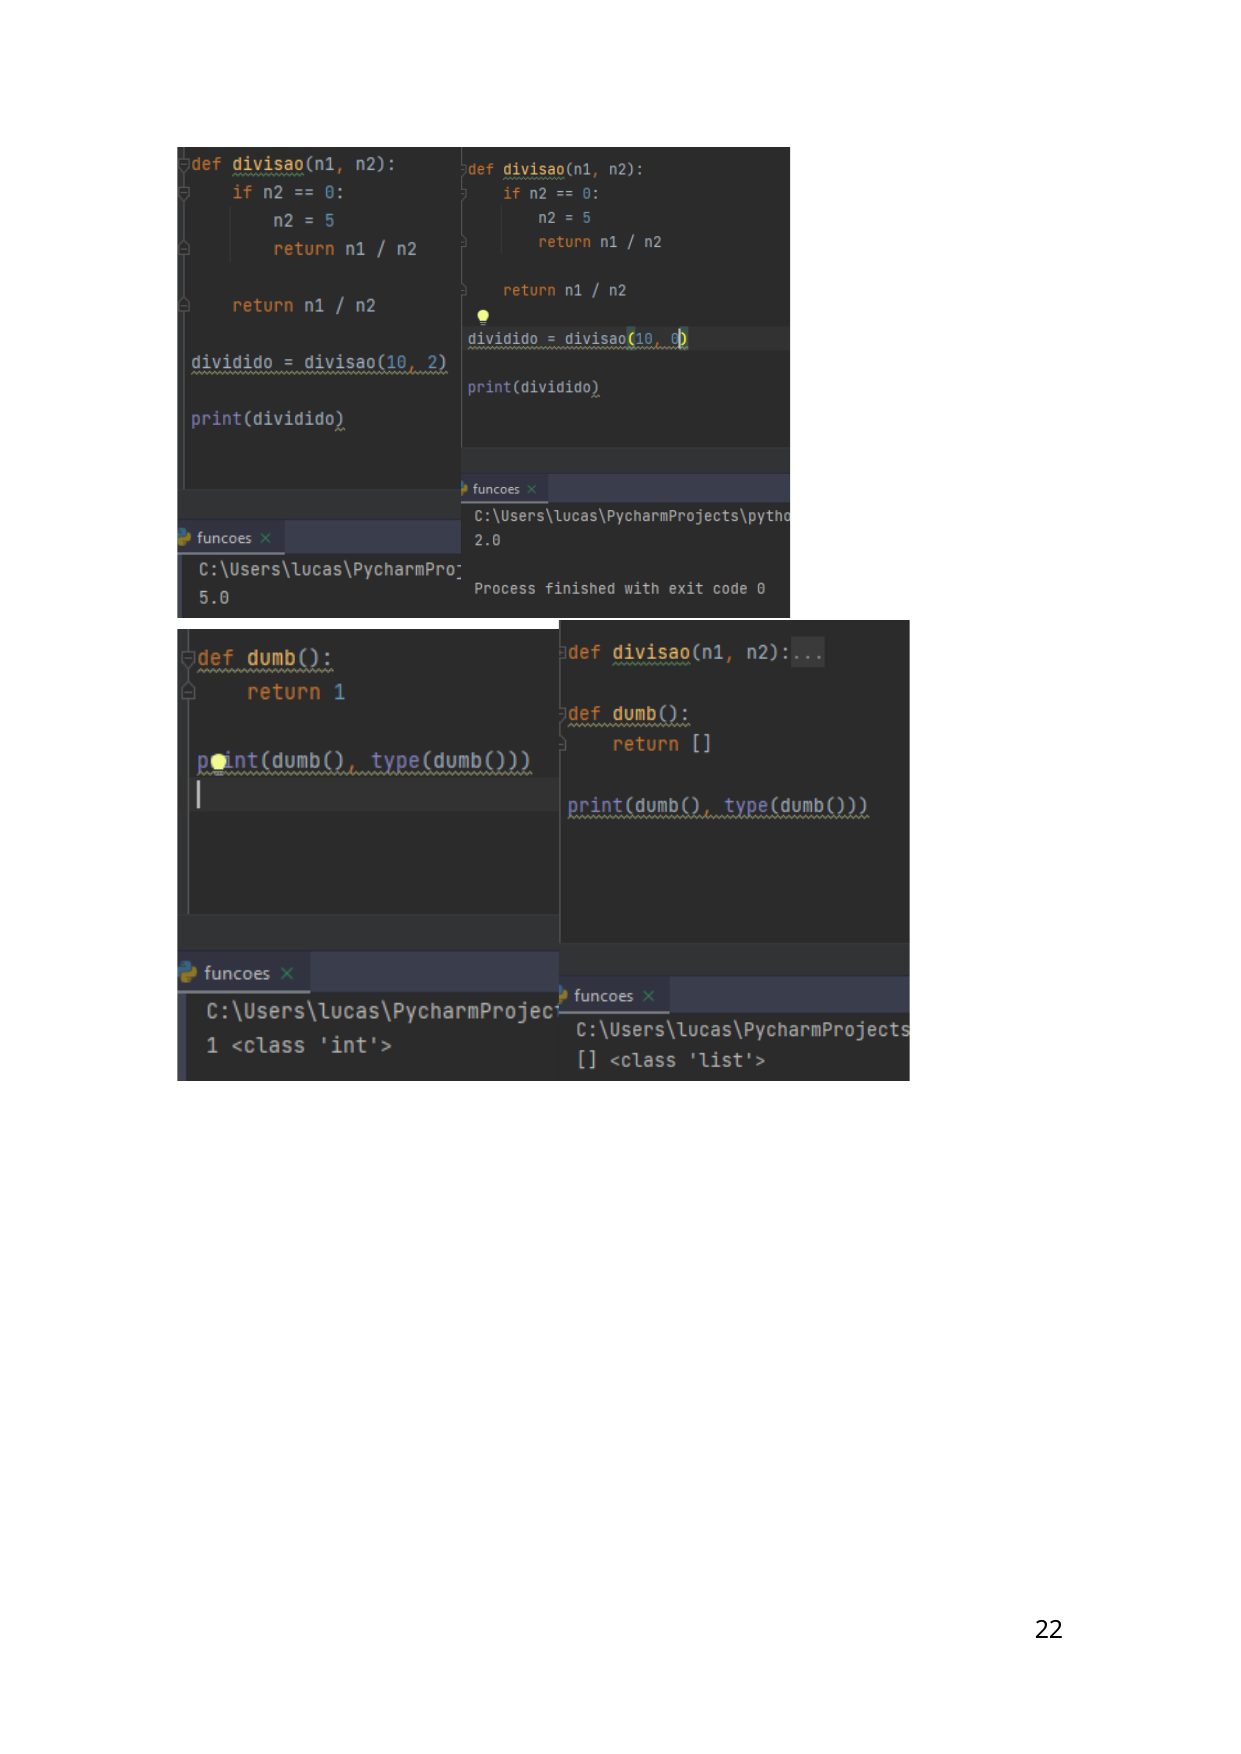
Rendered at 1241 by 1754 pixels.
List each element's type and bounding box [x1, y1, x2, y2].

picture [177, 620, 910, 1081]
picture [177, 147, 791, 618]
